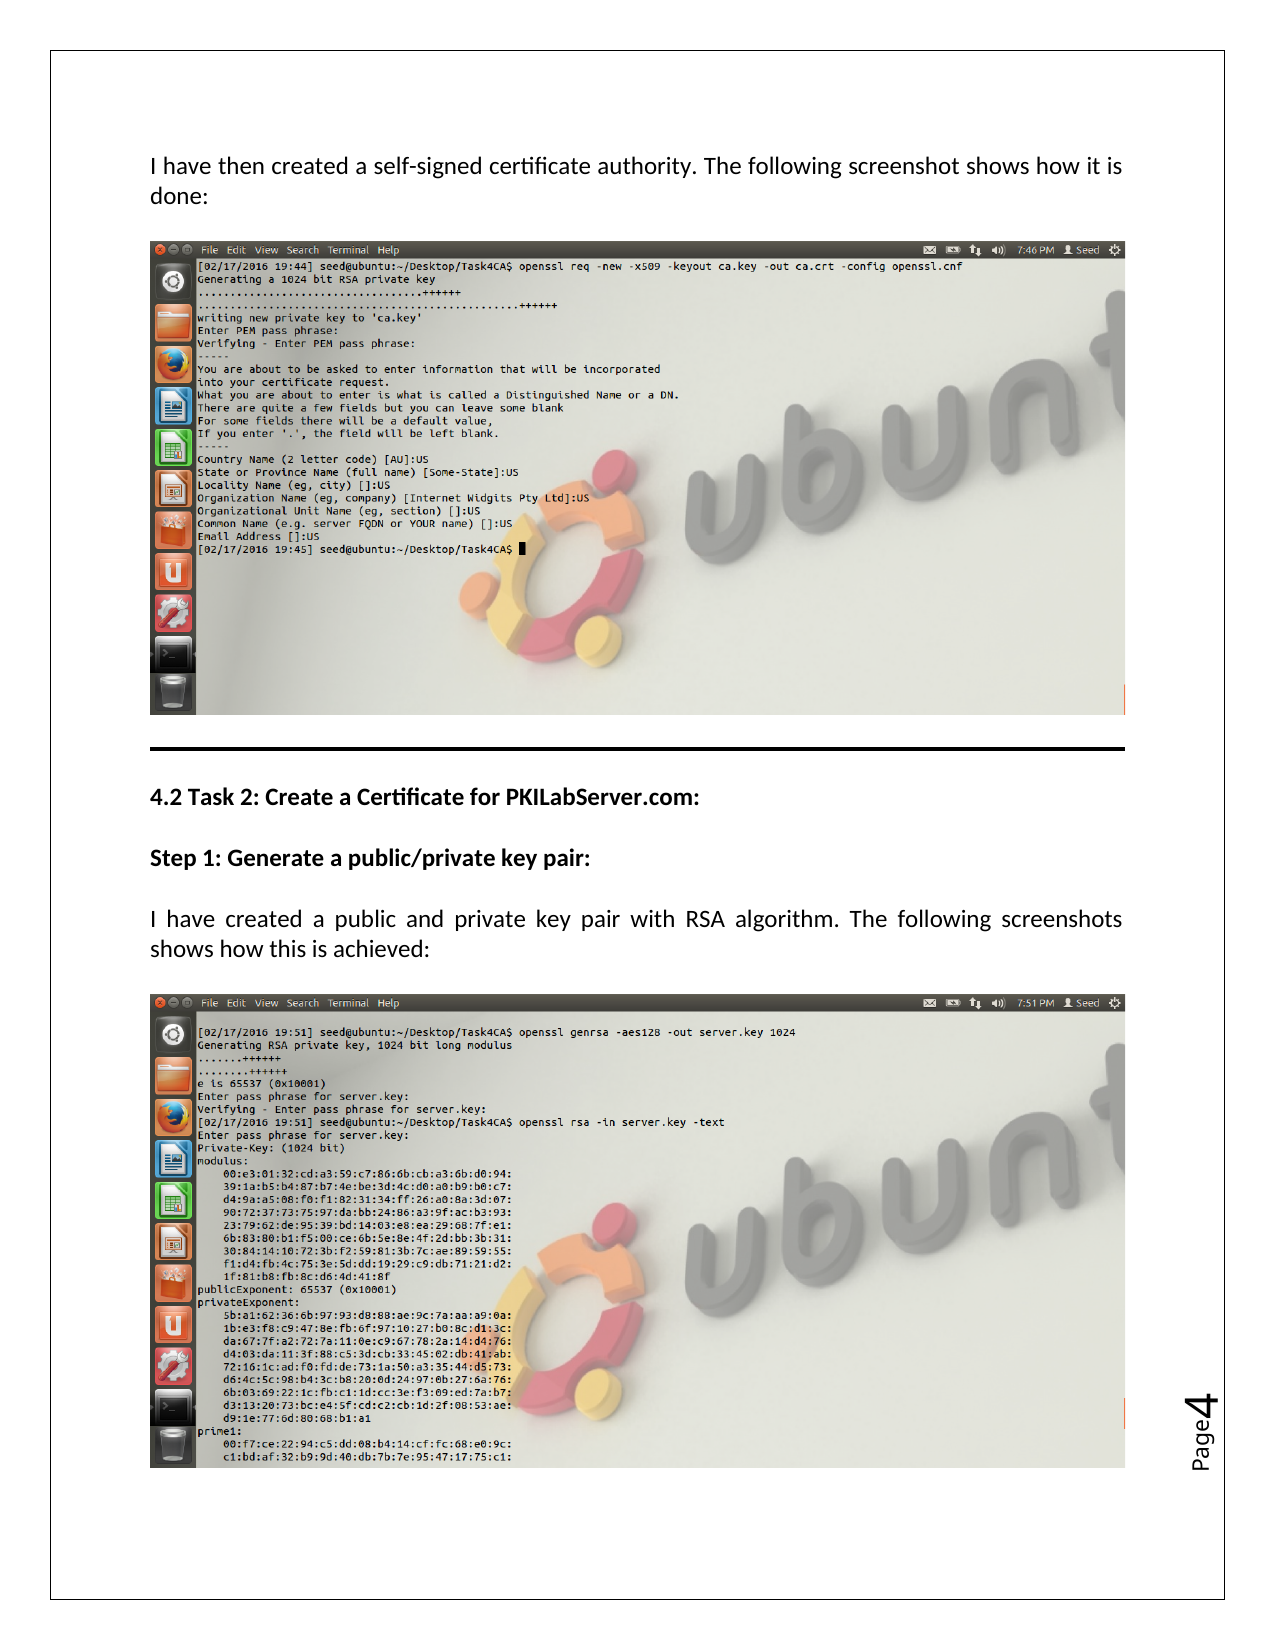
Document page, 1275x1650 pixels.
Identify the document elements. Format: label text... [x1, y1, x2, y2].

text Step 1: Generate a public/private key pair: [150, 842, 1125, 873]
text I have created a public and private key pair with RSA algorithm. The following screenshots shows how this is achieved: [150, 903, 1125, 964]
text I have then created a self-signed certificate authority. The following screenshot shows how it is done: [150, 150, 1125, 211]
picture [150, 994, 1125, 1468]
text 4.2 Task 2: Create a Certificate for PKILabServer.com: [150, 781, 1125, 812]
picture [150, 241, 1125, 715]
